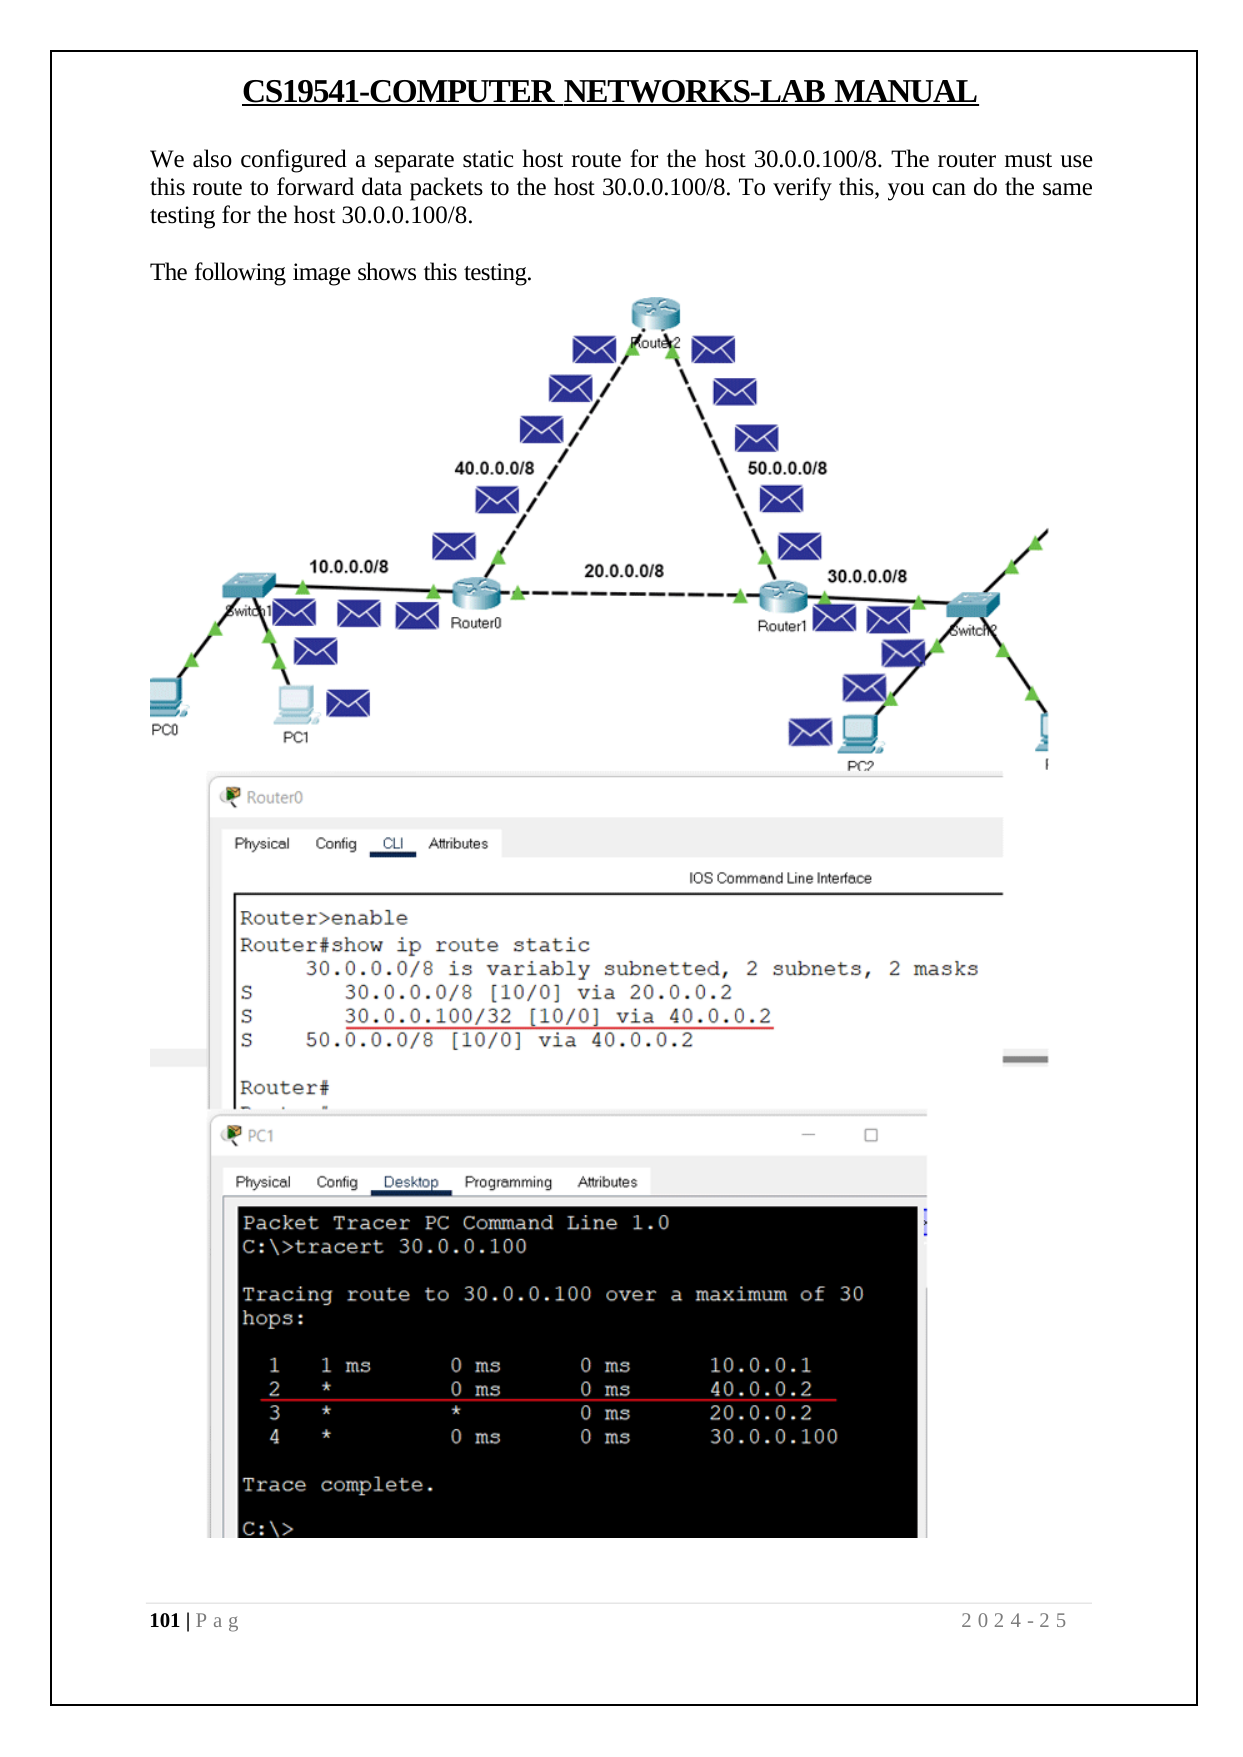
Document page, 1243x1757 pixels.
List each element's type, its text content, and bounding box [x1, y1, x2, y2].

picture [150, 297, 1049, 1538]
text The following image shows this testing. [150, 257, 1196, 285]
text We also configured a separate static host route for the host 30.0.0.100/8. The router must use this route to forward data packets to the host 30.0.0.100/8. To verify this, you can do the same testing for the host 30.0.0.100/8. [150, 145, 1094, 229]
